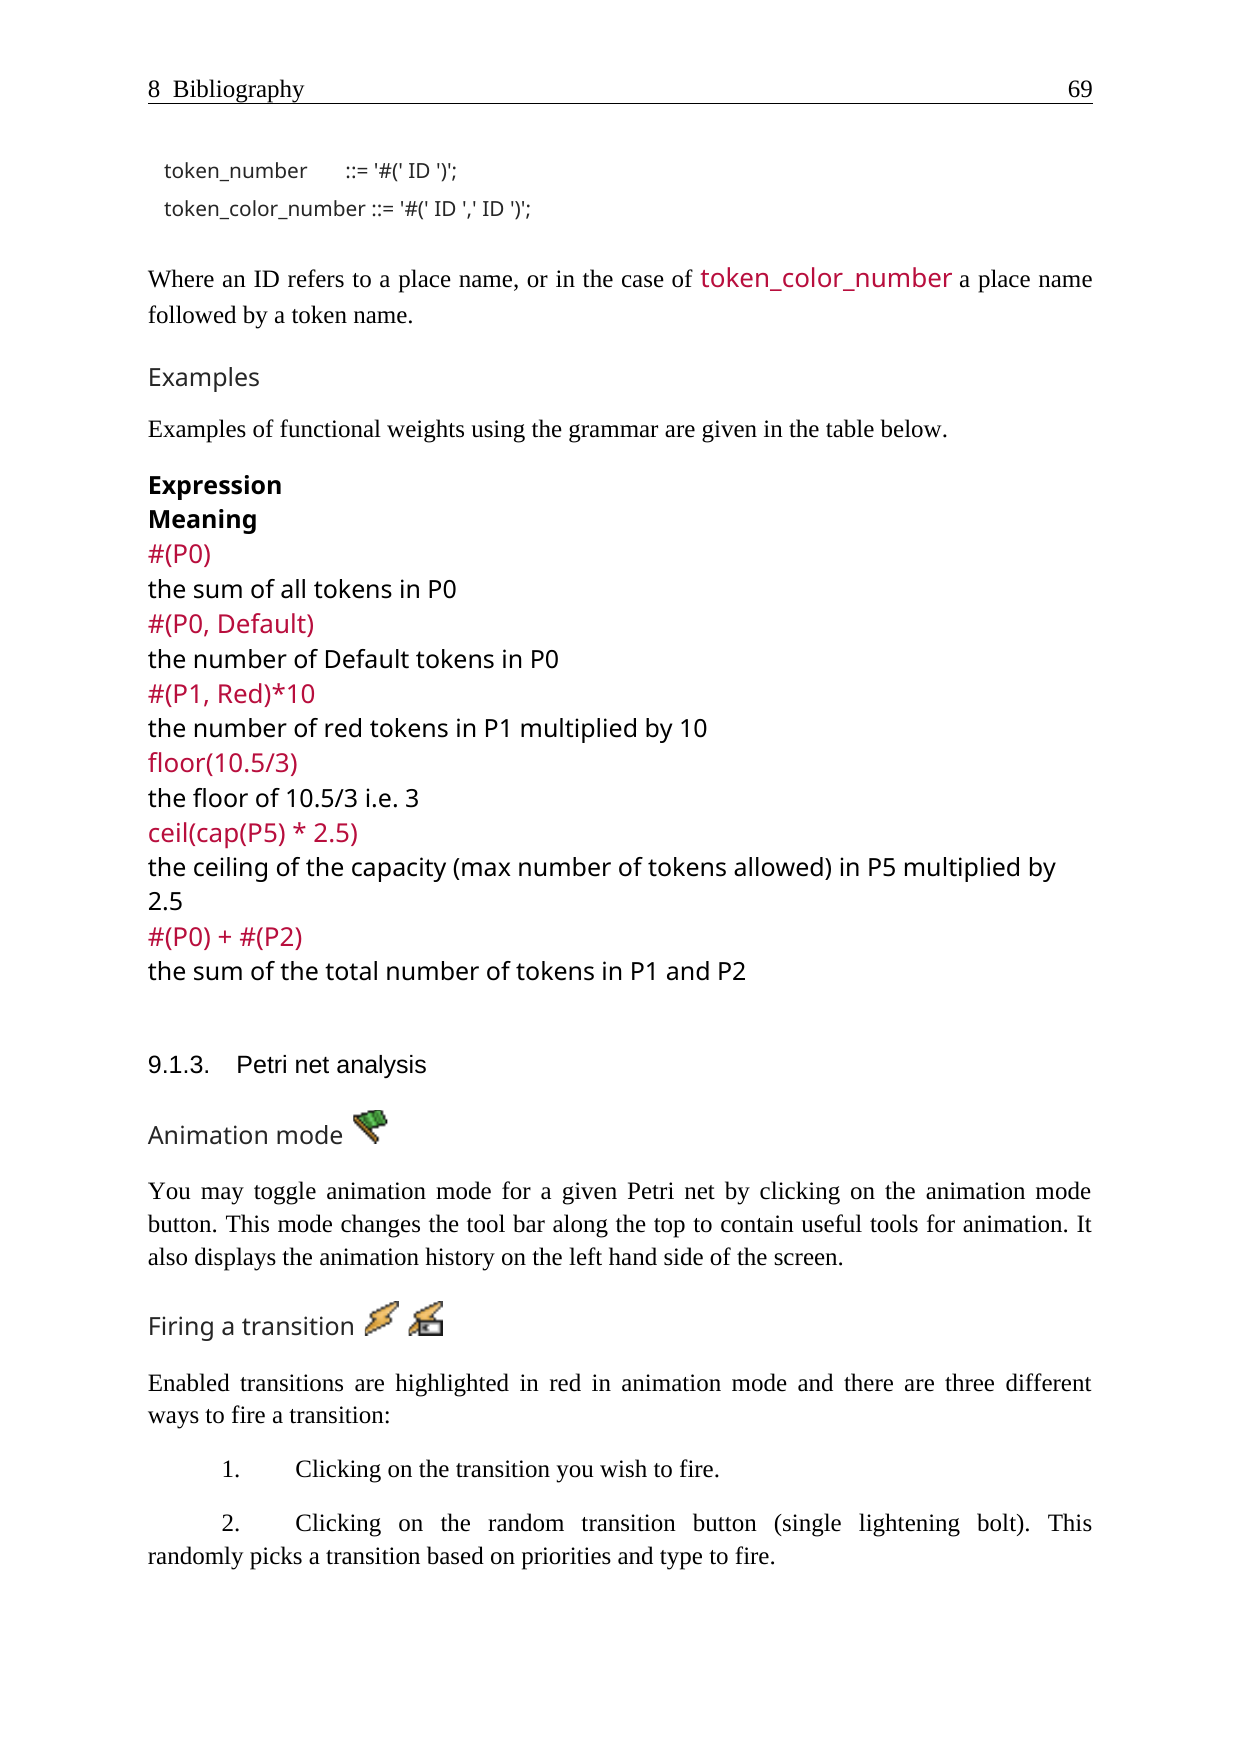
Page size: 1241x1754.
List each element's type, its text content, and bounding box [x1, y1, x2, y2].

text Examples [148, 354, 1093, 393]
title Petri net analysis [148, 1050, 1093, 1079]
text the floor of 10.5/3 i.e. 3 [148, 780, 1093, 814]
text 2. Clicking on the random transition button (single lightening bolt). This randomly picks a transition based on priorities and type to fire. [148, 1508, 1093, 1570]
text floor(10.5/3) [148, 745, 1093, 780]
text #(P1, Red)*10 [148, 675, 1093, 711]
picture [353, 1110, 388, 1144]
text the number of red tokens in P1 multiplied by 10 [148, 711, 1093, 745]
text the number of Default tokens in P0 [148, 641, 1093, 675]
text #(P0) [148, 536, 1093, 572]
text Firing a transition [148, 1296, 1093, 1347]
text Expression [148, 468, 1093, 502]
text ceil(cap(P5) * 2.5) [148, 814, 1093, 850]
text the ceiling of the capacity (max number of tokens allowed) in P5 multiplied by 2.5 [148, 850, 1093, 918]
picture [408, 1301, 443, 1336]
text token_color_number ::= '#(' ID ',' ID ')'; [148, 185, 1093, 223]
text Where an ID refers to a place name, or in the case of token_color_number a place name followed by a token name. [148, 260, 1093, 329]
text You may toggle animation mode for a given Petri net by clicking on the animation mode button. This mode changes the tool bar along the top to contain useful tools for animation. It also displays the animation history on the left hand side of the screen. [148, 1176, 1093, 1271]
text #(P0) + #(P2) [148, 918, 1093, 954]
text Examples of functional weights using the grammar are given in the table below. [148, 414, 1093, 443]
text Animation mode [148, 1104, 1093, 1155]
text Enabled transitions are highlighted in red in animation mode and there are three different ways to fire a transition: [148, 1368, 1093, 1429]
text Meaning [148, 502, 1093, 536]
text token_number ::= '#(' ID ')'; [148, 148, 1093, 185]
text #(P0, Default) [148, 606, 1093, 641]
text the sum of the total number of tokens in P1 and P2 [148, 954, 1093, 988]
text 1. Clicking on the transition you wish to fire. [148, 1454, 1093, 1483]
text the sum of all tokens in P0 [148, 572, 1093, 606]
picture [364, 1301, 399, 1336]
